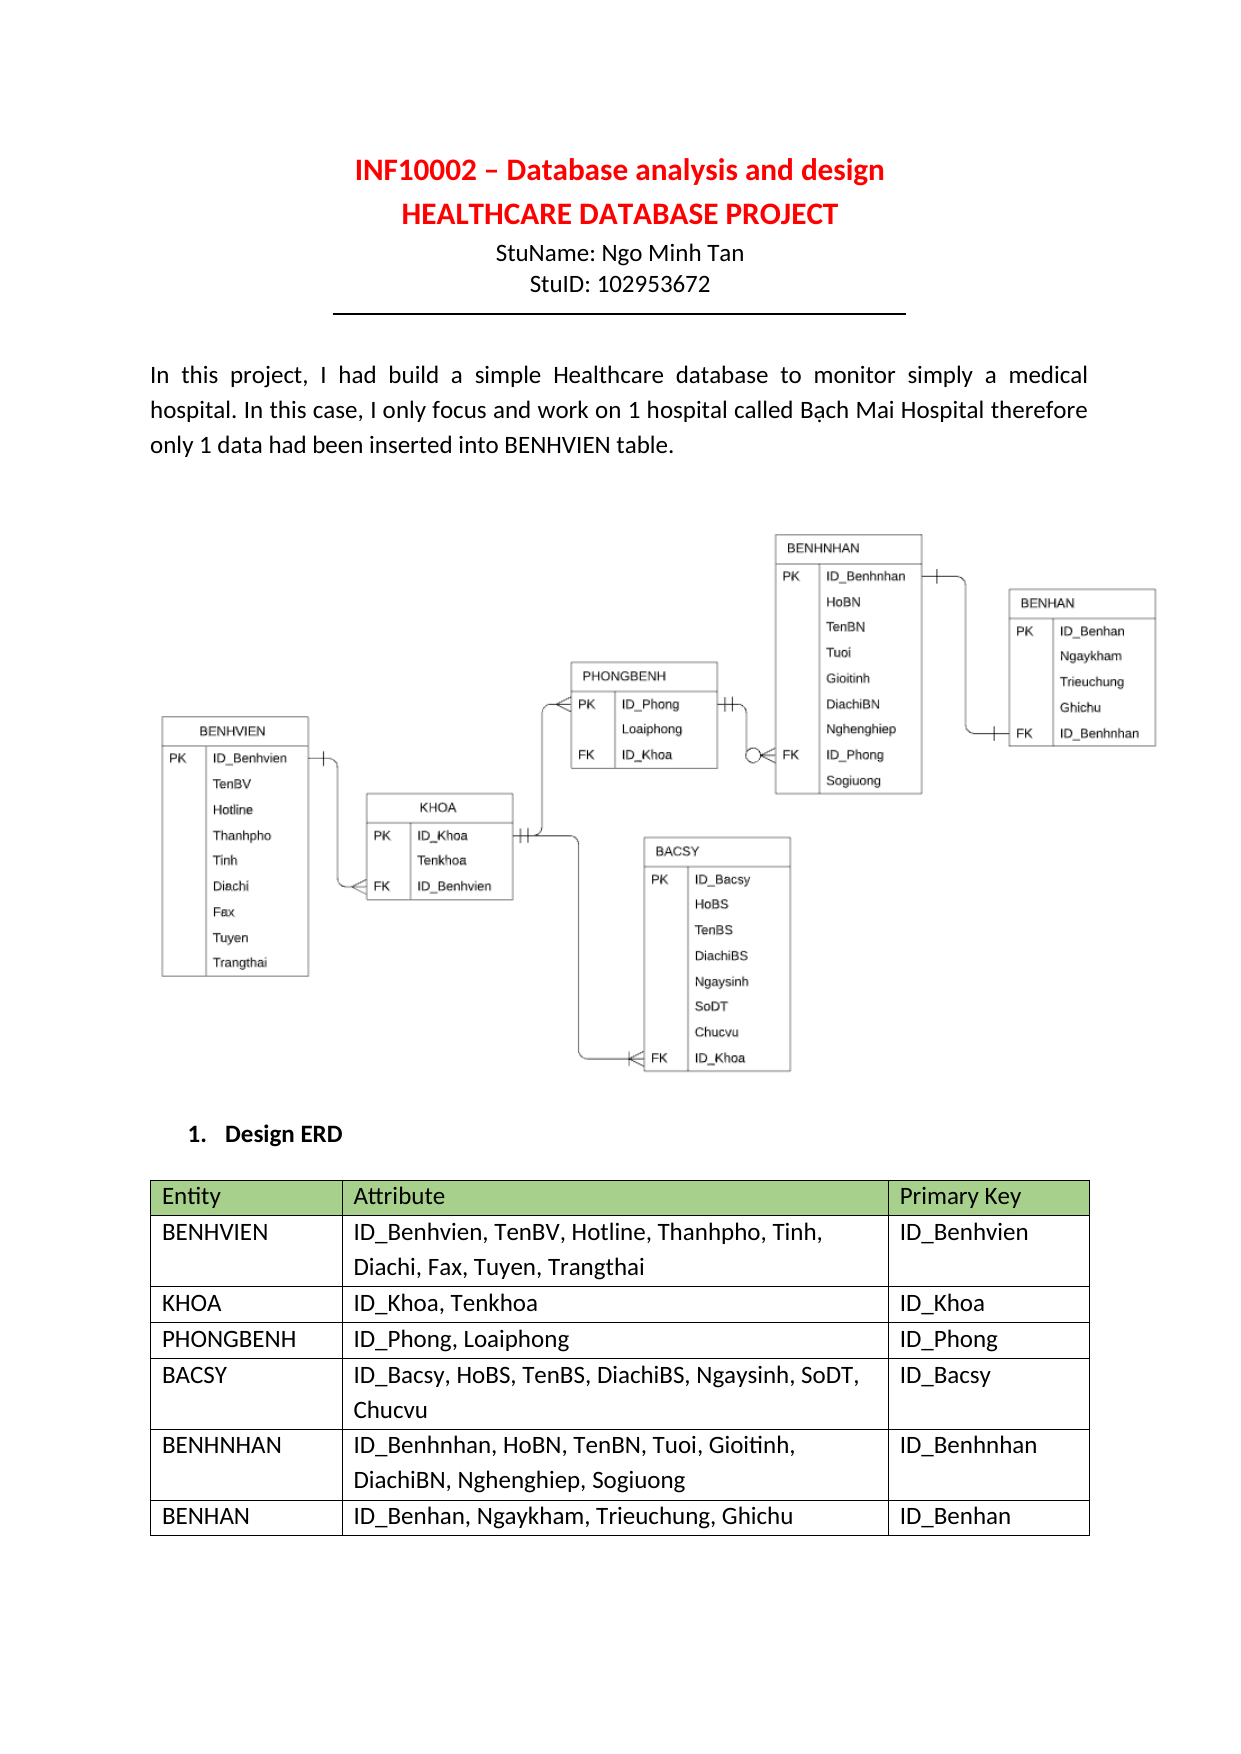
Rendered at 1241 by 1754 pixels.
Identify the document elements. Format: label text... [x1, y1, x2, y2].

text HEALTHCARE DATABASE PROJECT [150, 194, 1090, 232]
table_cell BENHAN [151, 1501, 342, 1535]
table_cell BACSY [151, 1359, 342, 1429]
table_cell ID_Benhan, Ngaykham, Trieuchung, Ghichu [343, 1501, 888, 1535]
table_cell ID_Benhnhan [889, 1430, 1089, 1499]
table_cell ID_Benhnhan, HoBN, TenBN, Tuoi, Gioitinh, DiachiBN, Nghenghiep, Sogiuong [343, 1430, 888, 1499]
table_cell BENHNHAN [151, 1430, 342, 1499]
table_cell ID_Benhan [889, 1501, 1089, 1535]
table_cell ID_Khoa [889, 1287, 1089, 1322]
text INF10002 – Database analysis and design [150, 150, 1090, 188]
table_header Entity [151, 1181, 342, 1215]
table_cell ID_Khoa, Tenkhoa [343, 1287, 888, 1322]
table_header Primary Key [889, 1181, 1089, 1215]
table_cell PHONGBENH [151, 1323, 342, 1358]
text StuName: Ngo Minh Tan [150, 237, 1090, 268]
table_cell ID_Phong [889, 1323, 1089, 1358]
table_cell ID_Bacsy, HoBS, TenBS, DiachiBS, Ngaysinh, SoDT, Chucvu [343, 1359, 888, 1429]
table_header Attribute [343, 1181, 888, 1215]
picture [150, 495, 1215, 1088]
table_cell ID_Benhvien, TenBV, Hotline, Thanhpho, Tinh, Diachi, Fax, Tuyen, Trangthai [343, 1216, 888, 1286]
table_cell ID_Bacsy [889, 1359, 1089, 1429]
table_cell BENHVIEN [151, 1216, 342, 1286]
list Design ERD [187, 1118, 1090, 1149]
table_cell ID_Benhvien [889, 1216, 1089, 1286]
text In this project, I had build a simple Healthcare database to monitor simply a medical hospital. In this case, I only focus and work on 1 hospital called Bạch Mai Hospital therefore only 1 data had been inserted into BENHVIEN table. [150, 359, 1090, 460]
table_cell KHOA [151, 1287, 342, 1322]
text StuID: 102953672 [150, 268, 1090, 298]
table_cell ID_Phong, Loaiphong [343, 1323, 888, 1358]
